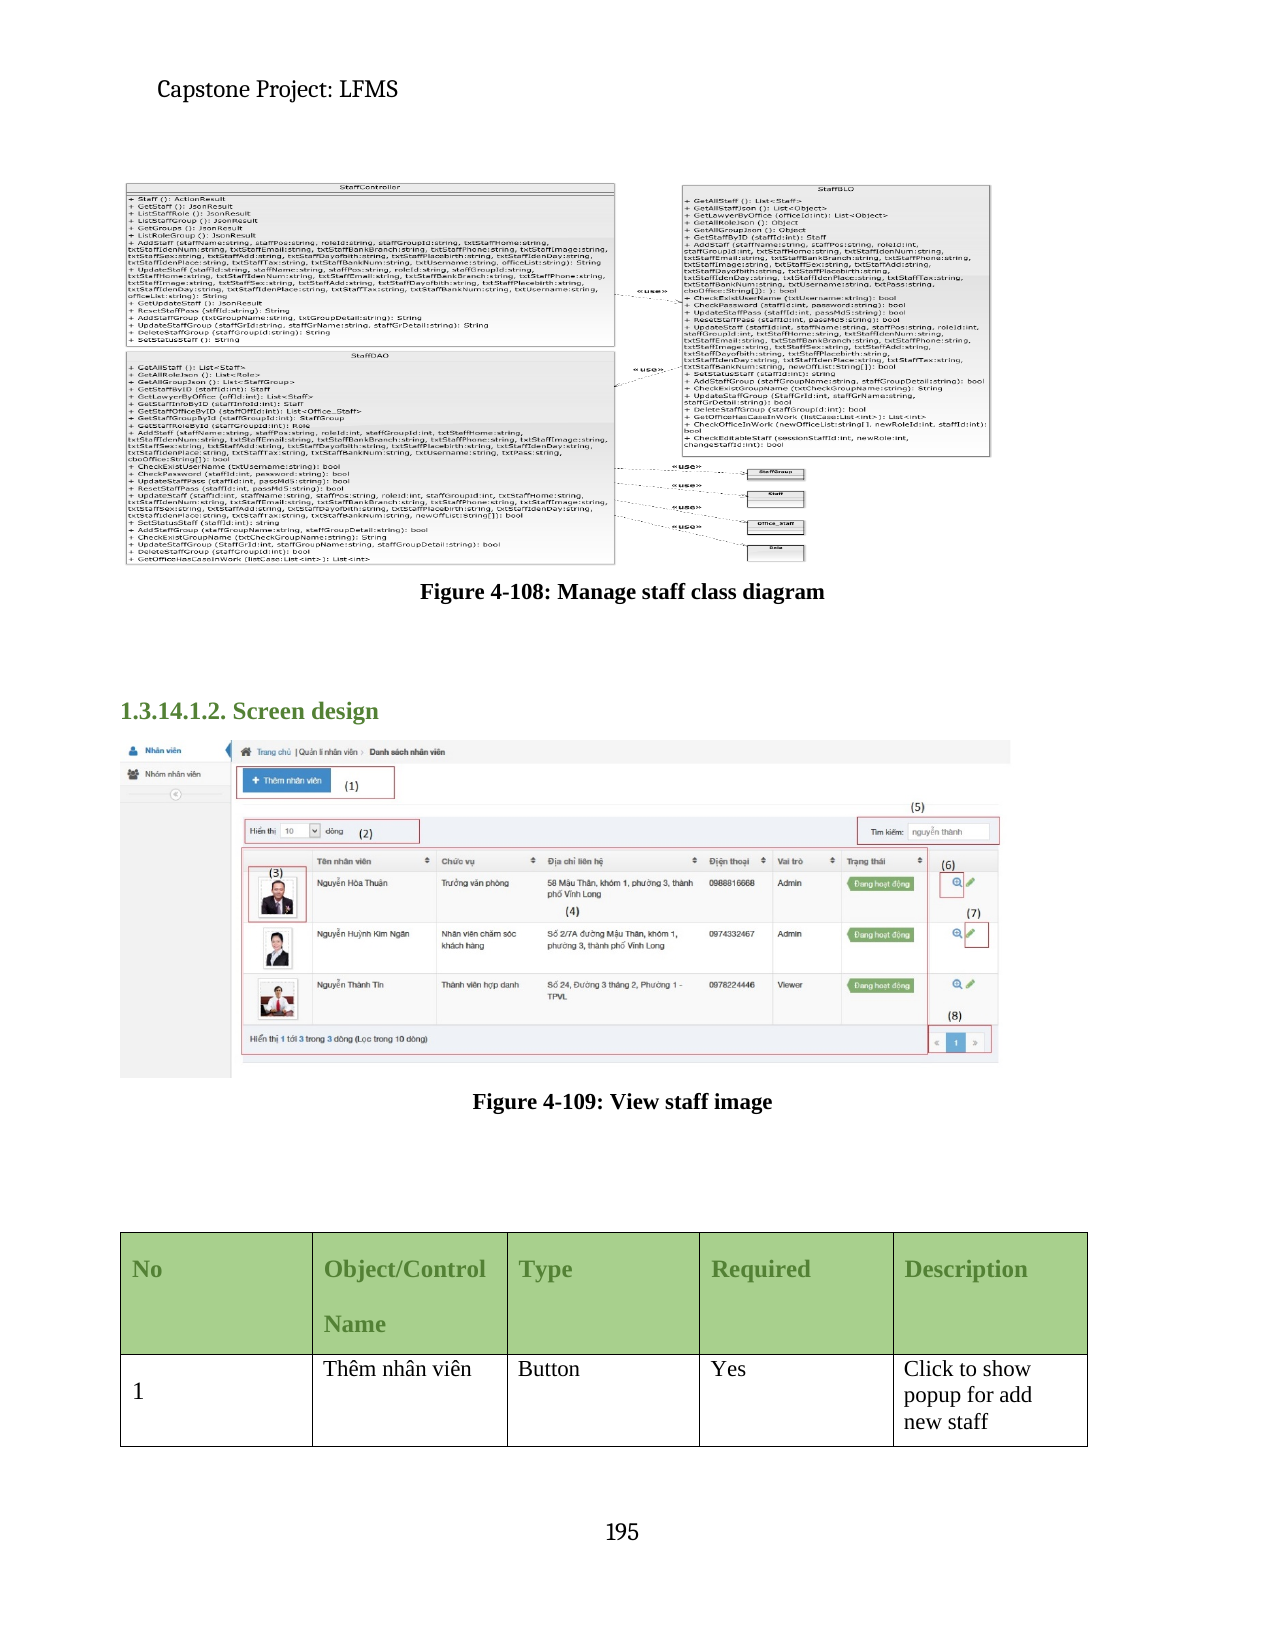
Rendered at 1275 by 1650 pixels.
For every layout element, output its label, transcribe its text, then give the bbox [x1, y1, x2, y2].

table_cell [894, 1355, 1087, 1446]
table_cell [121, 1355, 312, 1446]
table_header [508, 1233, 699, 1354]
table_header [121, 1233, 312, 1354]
picture [120, 740, 1019, 1078]
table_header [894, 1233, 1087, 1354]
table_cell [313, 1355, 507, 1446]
subtitle Screen design [120, 696, 1087, 725]
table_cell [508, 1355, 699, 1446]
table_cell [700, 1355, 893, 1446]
text Figure 4-109: View staff image [157, 1088, 1087, 1115]
text Figure 4-108: Manage staff class diagram [157, 578, 1087, 605]
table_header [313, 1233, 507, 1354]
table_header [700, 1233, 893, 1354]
picture [120, 180, 996, 568]
